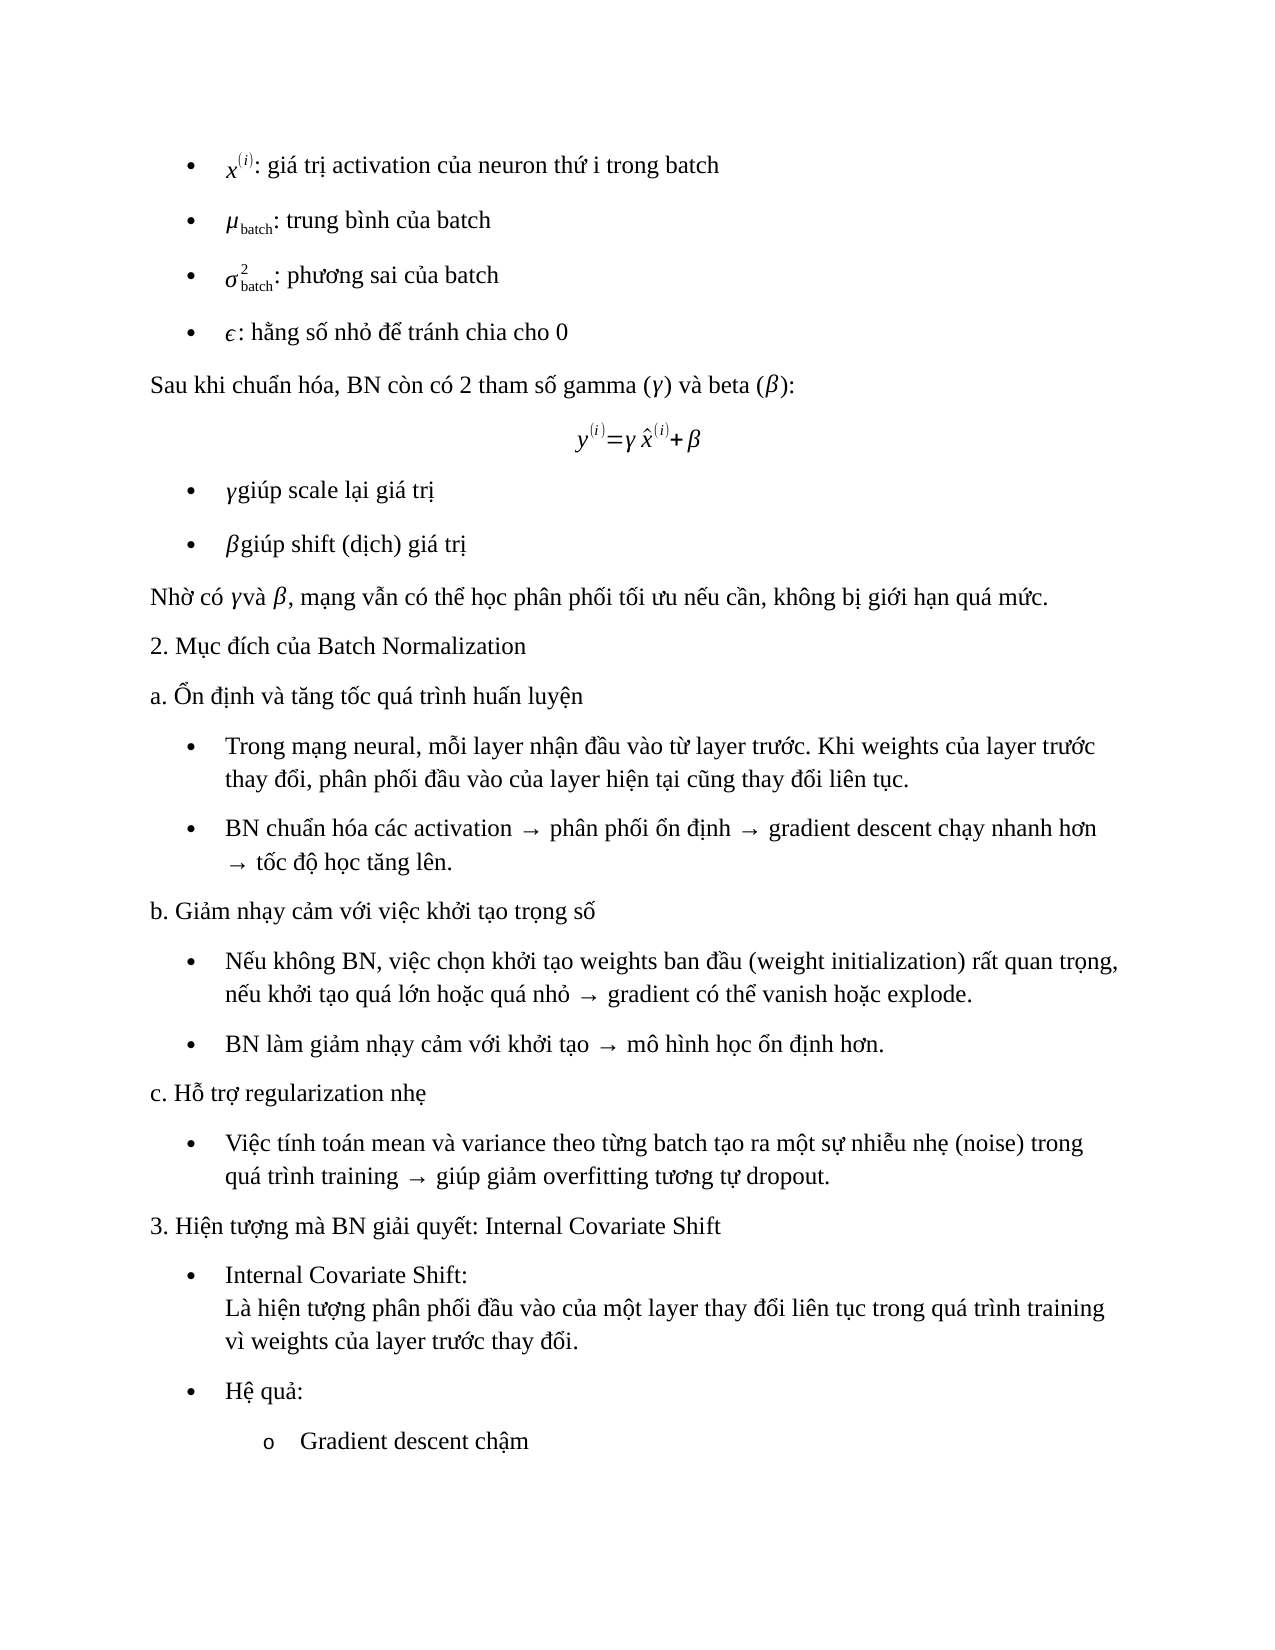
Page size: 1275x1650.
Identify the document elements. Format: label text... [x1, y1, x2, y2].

text b. Giảm nhạy cảm với việc khởi tạo trọng số [150, 896, 1125, 925]
text c. Hỗ trợ regularization nhẹ [150, 1078, 1125, 1107]
list Gradient descent chậm [262, 1426, 1125, 1455]
list giúp shift (dịch) giá trị [187, 529, 1125, 561]
list : phương sai của batch [187, 260, 1125, 296]
list Việc tính toán mean và variance theo từng batch tạo ra một sự nhiễu nhẹ (noise) trong quá trình training → giúp giảm overfitting tương tự dropout. [187, 1128, 1125, 1190]
list BN làm giảm nhạy cảm với khởi tạo → mô hình học ổn định hơn. [187, 1029, 1125, 1057]
list giúp scale lại giá trị [187, 476, 1125, 508]
list Nếu không BN, việc chọn khởi tạo weights ban đầu (weight initialization) rất quan trọng, nếu khởi tạo quá lớn hoặc quá nhỏ → gradient có thể vanish hoặc explode. [187, 946, 1125, 1008]
text a. Ổn định và tăng tốc quá trình huấn luyện [150, 681, 1125, 710]
text Sau khi chuẩn hóa, BN còn có 2 tham số gamma () và beta (): [150, 370, 1125, 399]
text 3. Hiện tượng mà BN giải quyết: Internal Covariate Shift [150, 1211, 1125, 1239]
list : giá trị activation của neuron thứ i trong batch [187, 150, 1125, 184]
list Internal Covariate Shift: Là hiện tượng phân phối đầu vào của một layer thay đổi liên tục trong quá trình training vì weights của layer trước thay đổi. [187, 1260, 1125, 1355]
list Trong mạng neural, mỗi layer nhận đầu vào từ layer trước. Khi weights của layer trước thay đổi, phân phối đầu vào của layer hiện tại cũng thay đổi liên tục. [187, 731, 1125, 793]
list Hệ quả: [187, 1376, 1125, 1405]
list : trung bình của batch [187, 205, 1125, 239]
list BN chuẩn hóa các activation → phân phối ổn định → gradient descent chạy nhanh hơn → tốc độ học tăng lên. [187, 813, 1125, 875]
text 2. Mục đích của Batch Normalization [150, 631, 1125, 660]
list : hằng số nhỏ để tránh chia cho 0 [187, 317, 1125, 349]
text Nhờ có và , mạng vẫn có thể học phân phối tối ưu nếu cần, không bị giới hạn quá mức. [150, 582, 1125, 611]
